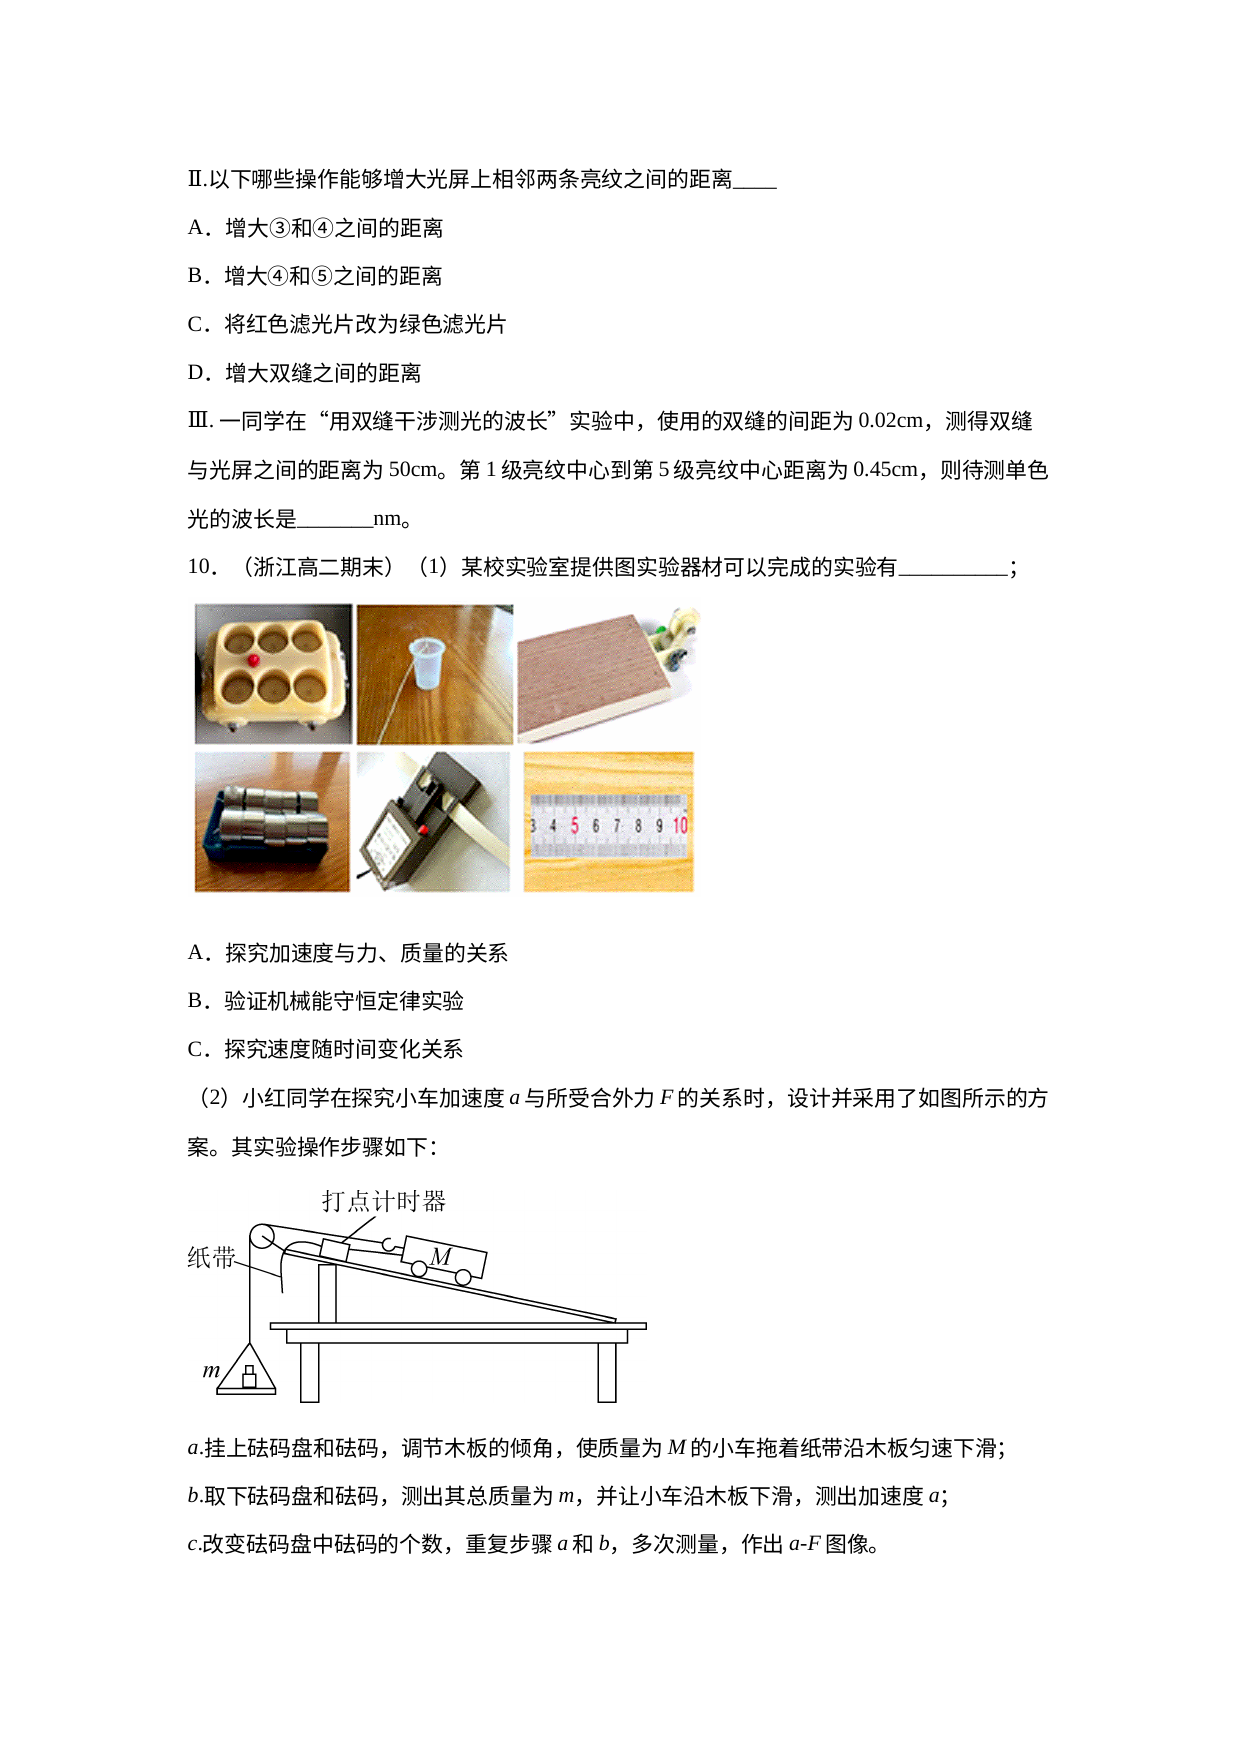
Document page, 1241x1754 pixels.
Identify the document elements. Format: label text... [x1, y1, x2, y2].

picture [187, 1190, 647, 1403]
text C．将红色滤光片改为绿色滤光片 [187, 307, 1053, 339]
text Ⅲ. 一同学在“用双缝干涉测光的波长”实验中，使用的双缝的间距为0.02cm，测得双缝与光屏之间的距离为50cm。第1级亮纹中心到第5级亮纹中心距离为0.45cm，则待测单色光的波长是_______nm。 [187, 404, 1053, 534]
text D．增大双缝之间的距离 [187, 355, 1053, 388]
text （2）小红同学在探究小车加速度a与所受合外力F的关系时，设计并采用了如图所示的方案。其实验操作步骤如下： [187, 1080, 1053, 1162]
text A．探究加速度与力、质量的关系 [187, 935, 1053, 968]
text c.改变砝码盘中砝码的个数，重复步骤a和b，多次测量，作出a-F图像。 [187, 1527, 1053, 1559]
text 10．（浙江高二期末）（1）某校实验室提供图实验器材可以完成的实验有__________； [187, 549, 1053, 582]
picture [187, 597, 702, 897]
text B．验证机械能守恒定律实验 [187, 984, 1053, 1016]
text B．增大④和⑤之间的距离 [187, 259, 1053, 291]
text A．增大③和④之间的距离 [187, 210, 1053, 243]
text C．探究速度随时间变化关系 [187, 1032, 1053, 1064]
text a.挂上砝码盘和砝码，调节木板的倾角，使质量为M的小车拖着纸带沿木板匀速下滑； [187, 1430, 1053, 1463]
text b.取下砝码盘和砝码，测出其总质量为m，并让小车沿木板下滑，测出加速度a； [187, 1478, 1053, 1511]
text Ⅱ.以下哪些操作能够增大光屏上相邻两条亮纹之间的距离____ [187, 162, 1053, 194]
